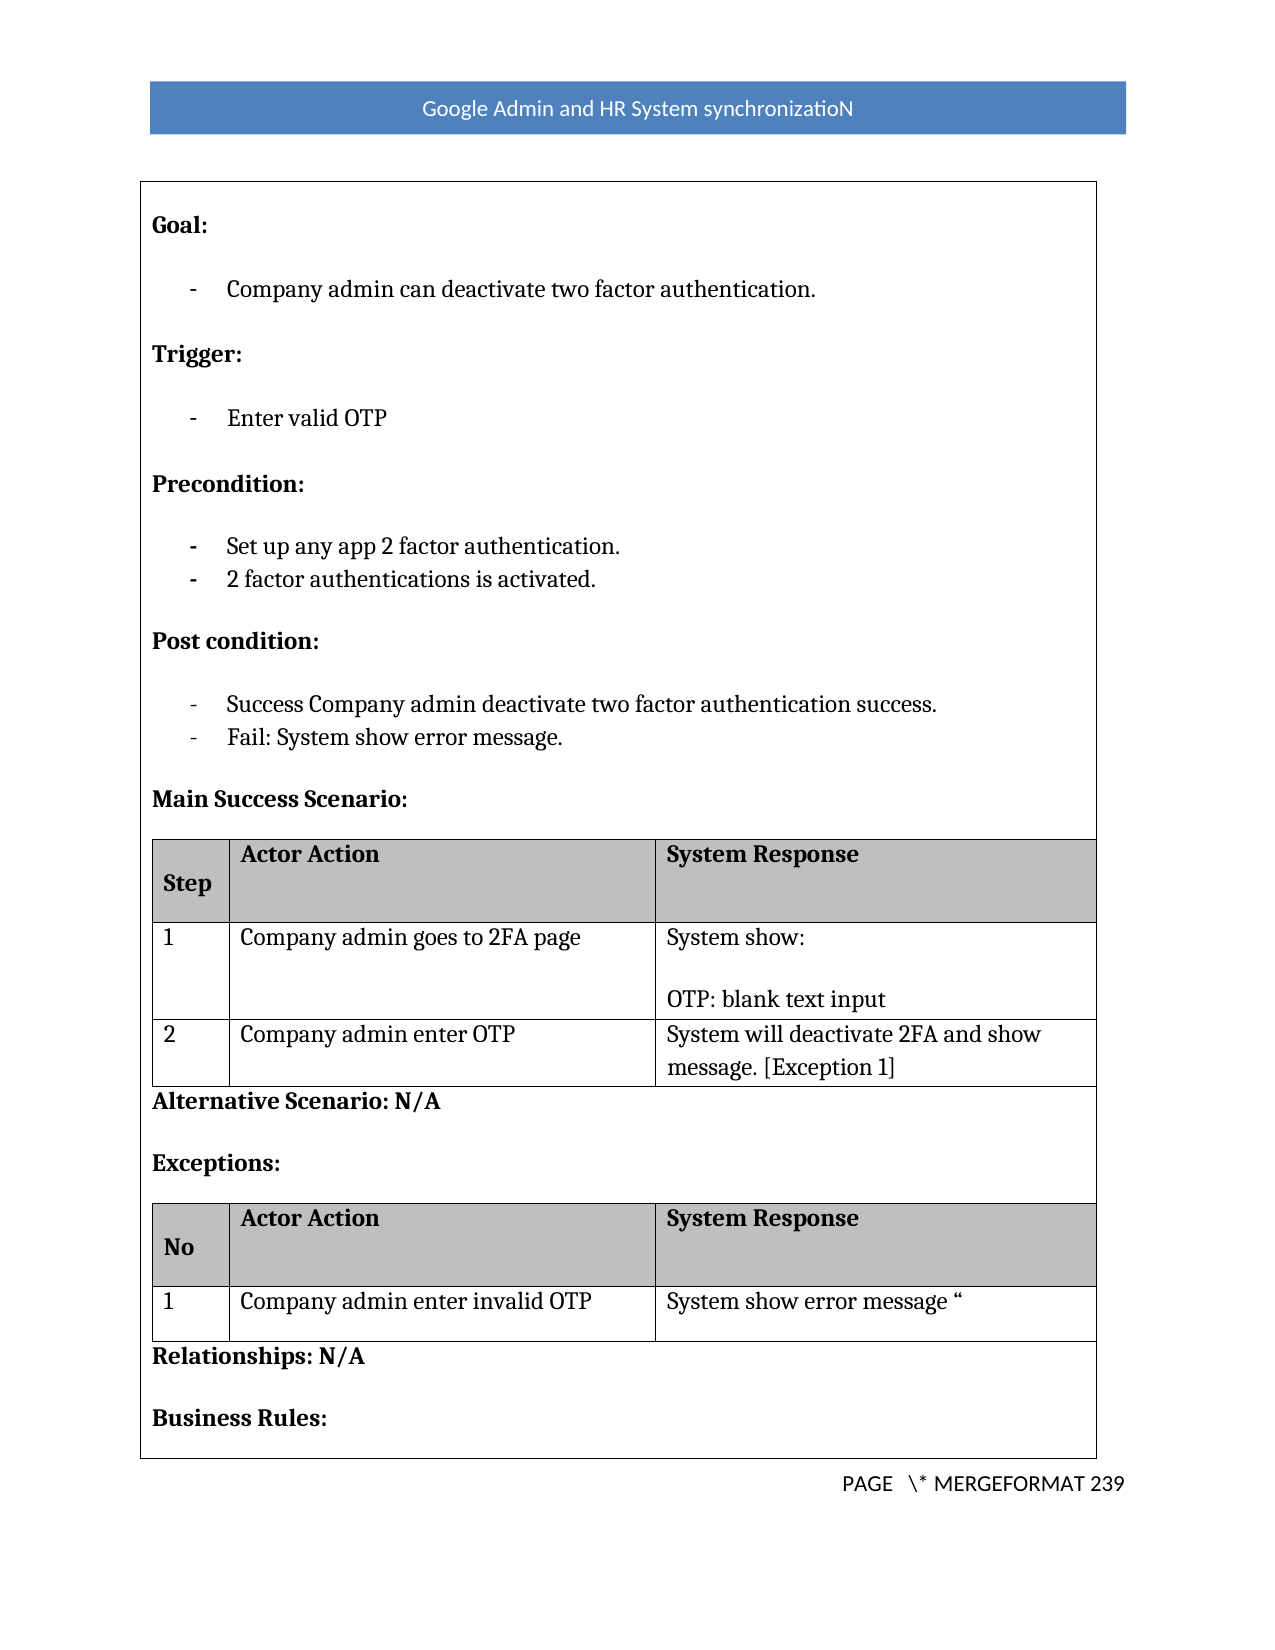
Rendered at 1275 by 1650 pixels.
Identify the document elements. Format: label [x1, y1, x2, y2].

table_cell [141, 182, 1096, 1457]
